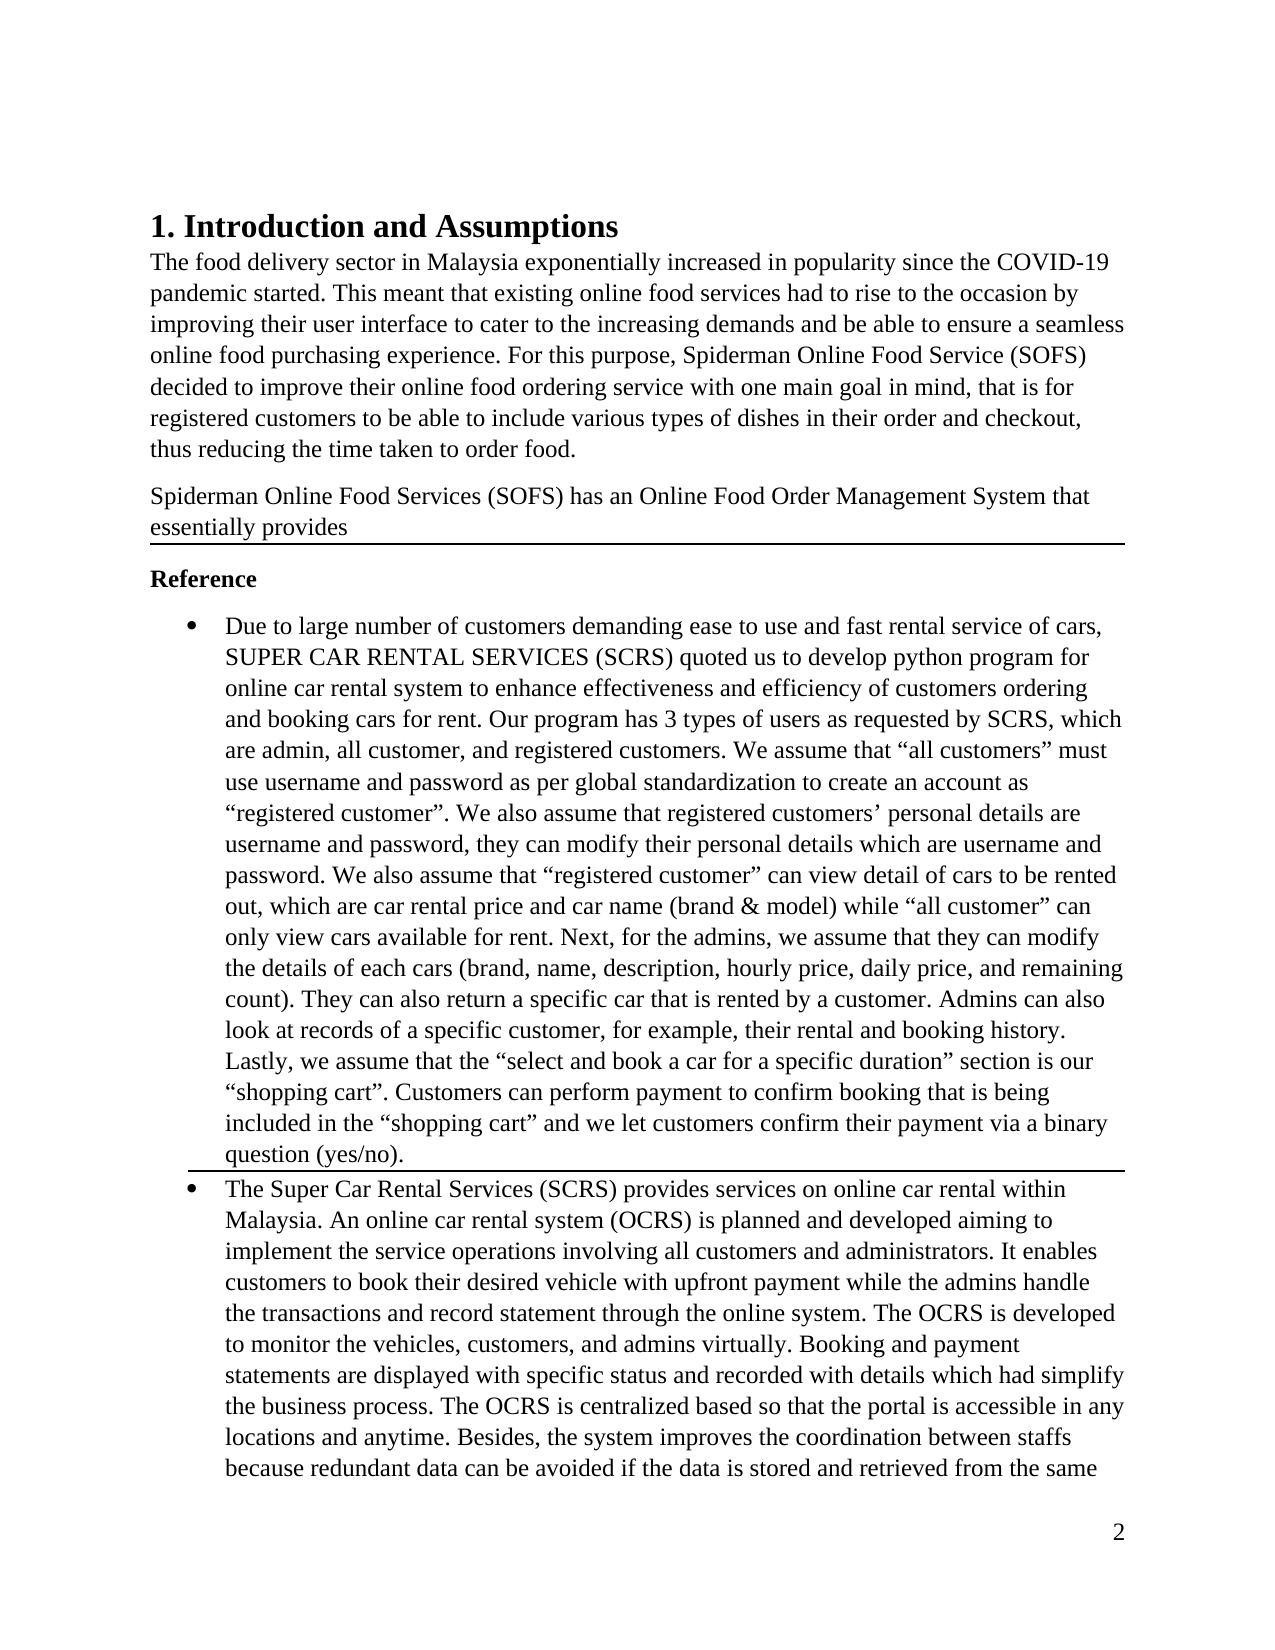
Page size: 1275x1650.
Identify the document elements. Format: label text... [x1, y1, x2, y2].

text Spiderman Online Food Services (SOFS) has an Online Food Order Management System that essentially provides [150, 481, 1125, 543]
subtitle 1. Introduction and Assumptions [150, 206, 1125, 244]
list Due to large number of customers demanding ease to use and fast rental service of cars, SUPER CAR RENTAL SERVICES (SCRS) quoted us to develop python program for online car rental system to enhance effectiveness and efficiency of customers ordering and booking cars for rent. Our program has 3 types of users as requested by SCRS, which are admin, all customer, and registered customers. We assume that “all customers” must use username and password as per global standardization to create an account as “registered customer”. We also assume that registered customers’ personal details are username and password, they can modify their personal details which are username and password. We also assume that “registered customer” can view detail of cars to be rented out, which are car rental price and car name (brand & model) while “all customer” can only view cars available for rent. Next, for the admins, we assume that they can modify the details of each cars (brand, name, description, hourly price, daily price, and remaining count). They can also return a specific car that is rented by a customer. Admins can also look at records of a specific customer, for example, their rental and booking history. Lastly, we assume that the “select and book a car for a specific duration” section is our “shopping cart”. Customers can perform payment to confirm booking that is being included in the “shopping cart” and we let customers confirm their payment via a binary question (yes/no). [187, 611, 1125, 1172]
text Reference [150, 564, 1125, 592]
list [187, 1174, 1125, 1482]
text The food delivery sector in Malaysia exponentially increased in popularity since the COVID-19 pandemic started. This meant that existing online food services had to rise to the occasion by improving their user interface to cater to the increasing demands and be able to ensure a seamless online food purchasing experience. For this purpose, Spiderman Online Food Service (SOFS) decided to improve their online food ordering service with one main goal in mind, that is for registered customers to be able to include various types of dishes in their order and checkout, thus reducing the time taken to order food. [150, 247, 1125, 462]
